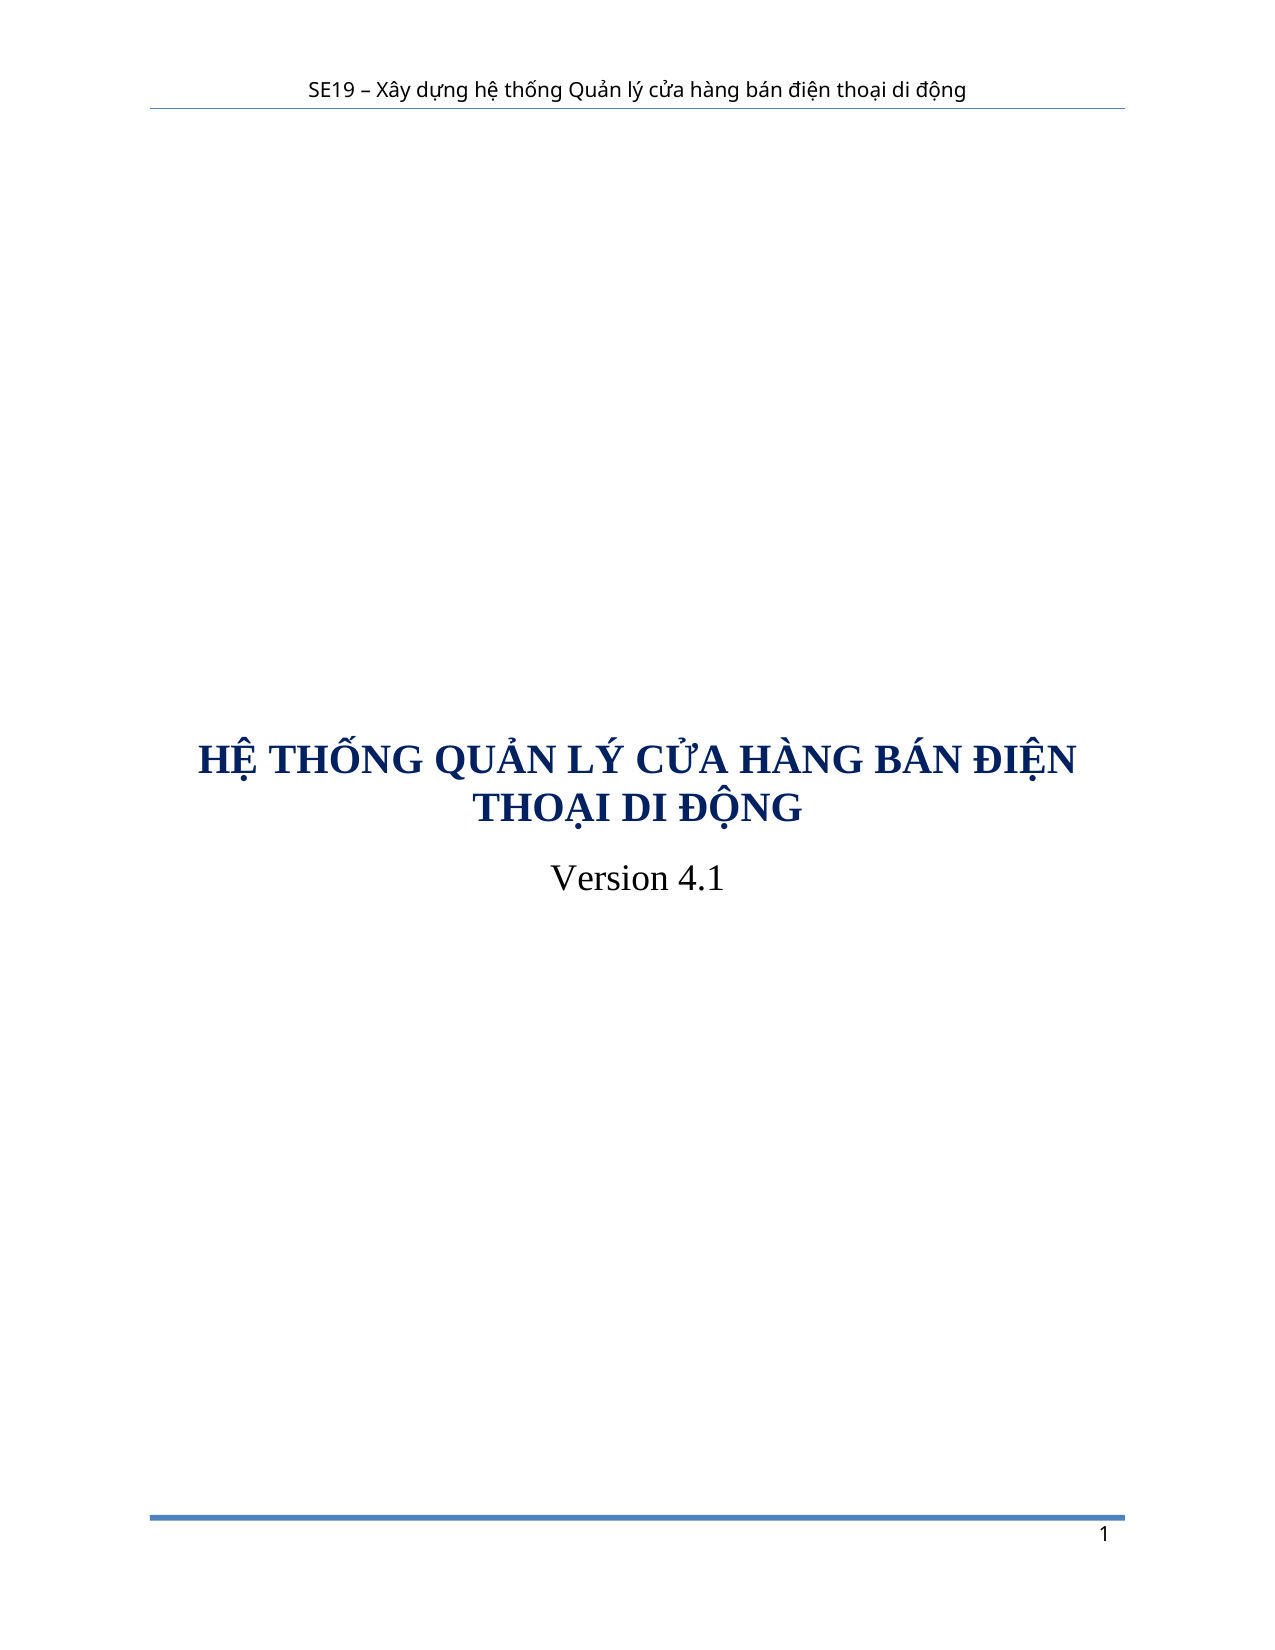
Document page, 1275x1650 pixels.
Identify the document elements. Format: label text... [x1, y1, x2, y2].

text Version 4.1 [150, 856, 1125, 899]
text HỆ THỐNG QUẢN LÝ CỬA HÀNG BÁN ĐIỆN THOẠI DI ĐỘNG [150, 735, 1125, 831]
